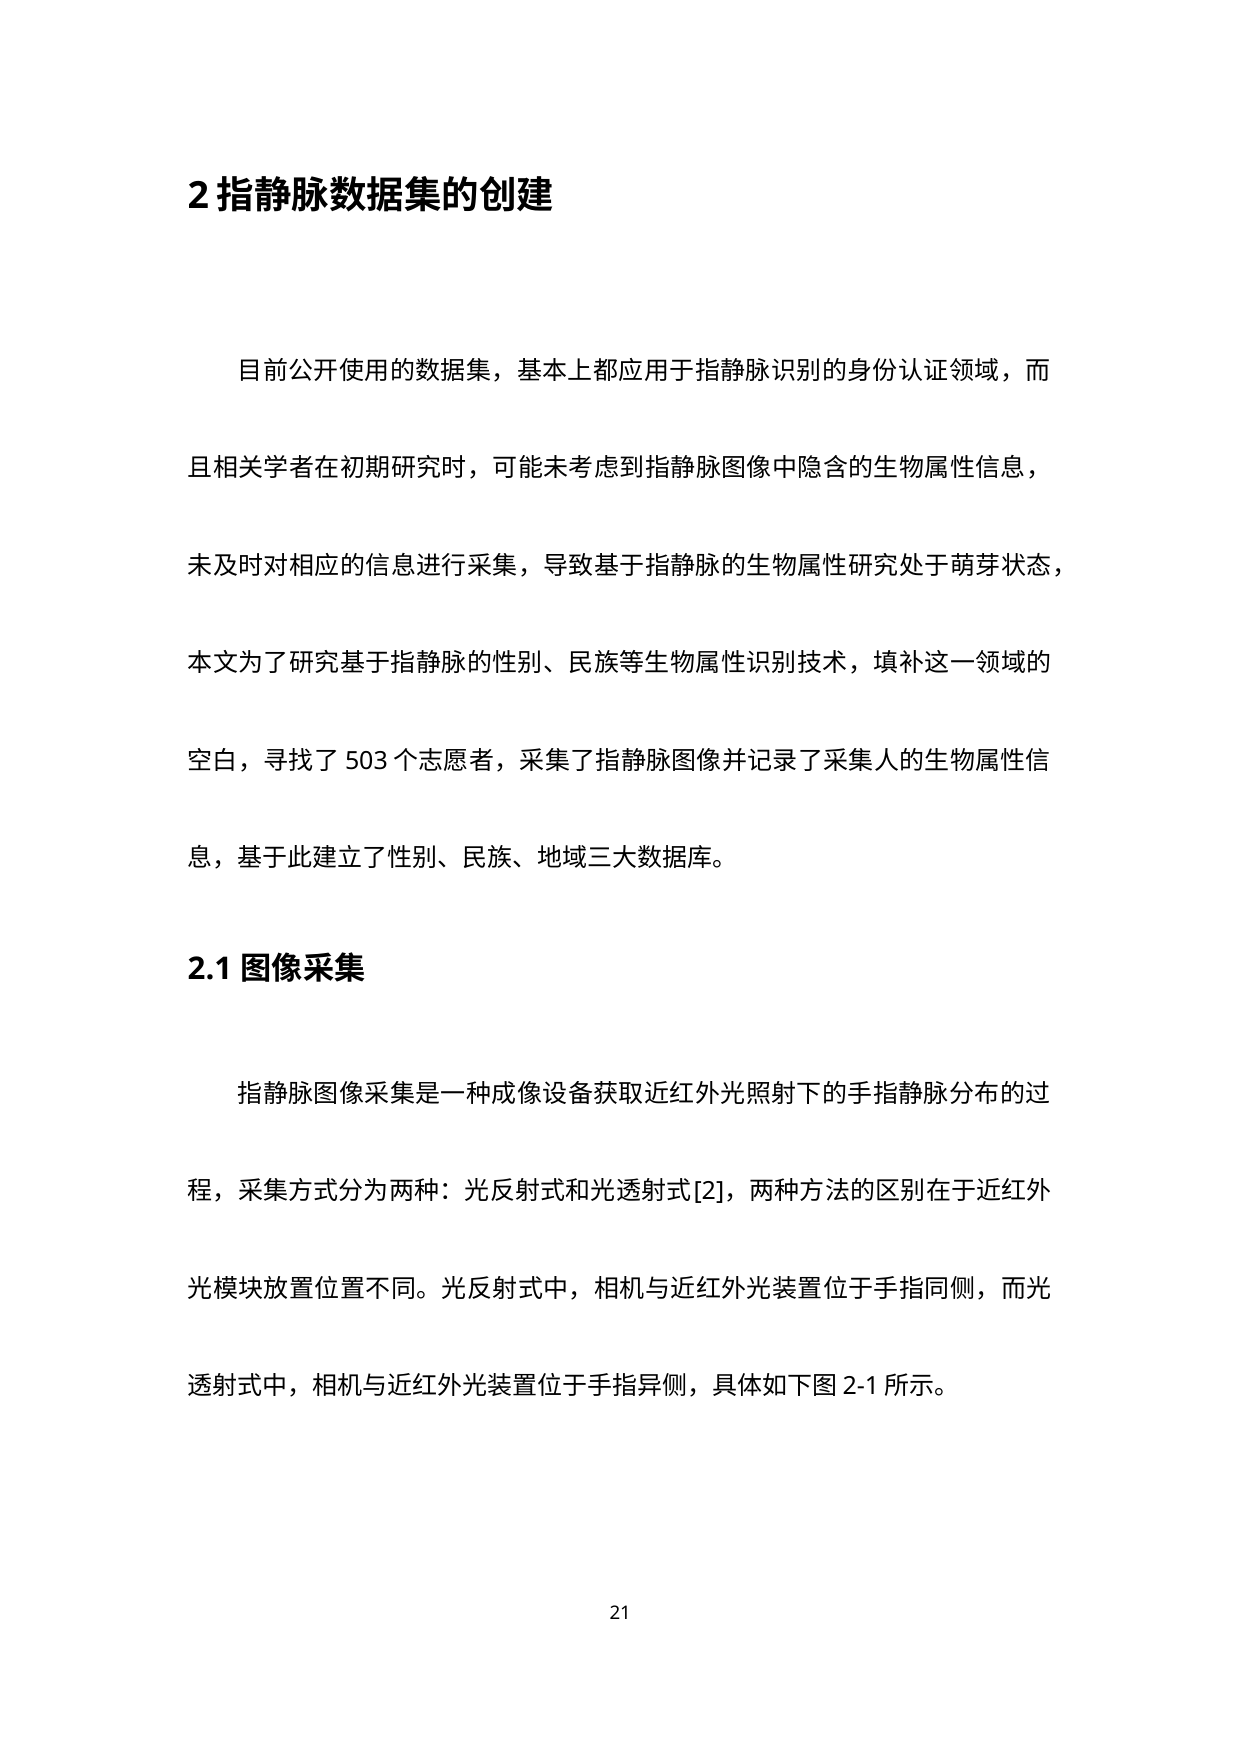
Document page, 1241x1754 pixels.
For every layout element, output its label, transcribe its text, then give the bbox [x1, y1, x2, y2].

subtitle 2.1 图像采集 [187, 934, 1053, 999]
subtitle 2指静脉数据集的创建 [187, 160, 1053, 225]
text 指静脉图像采集是一种成像设备获取近红外光照射下的手指静脉分布的过程，采集方式分为两种：光反射式和光透射式[2]，两种方法的区别在于近红外光模块放置位置不同。光反射式中，相机与近红外光装置位于手指同侧，而光透射式中，相机与近红外光装置位于手指异侧，具体如下图2-1所示。 [187, 1059, 1053, 1416]
text 目前公开使用的数据集，基本上都应用于指静脉识别的身份认证领域，而且相关学者在初期研究时，可能未考虑到指静脉图像中隐含的生物属性信息，未及时对相应的信息进行采集，导致基于指静脉的生物属性研究处于萌芽状态，本文为了研究基于指静脉的性别、民族等生物属性识别技术，填补这一领域的空白，寻找了503个志愿者，采集了指静脉图像并记录了采集人的生物属性信息，基于此建立了性别、民族、地域三大数据库。 [187, 336, 1053, 888]
